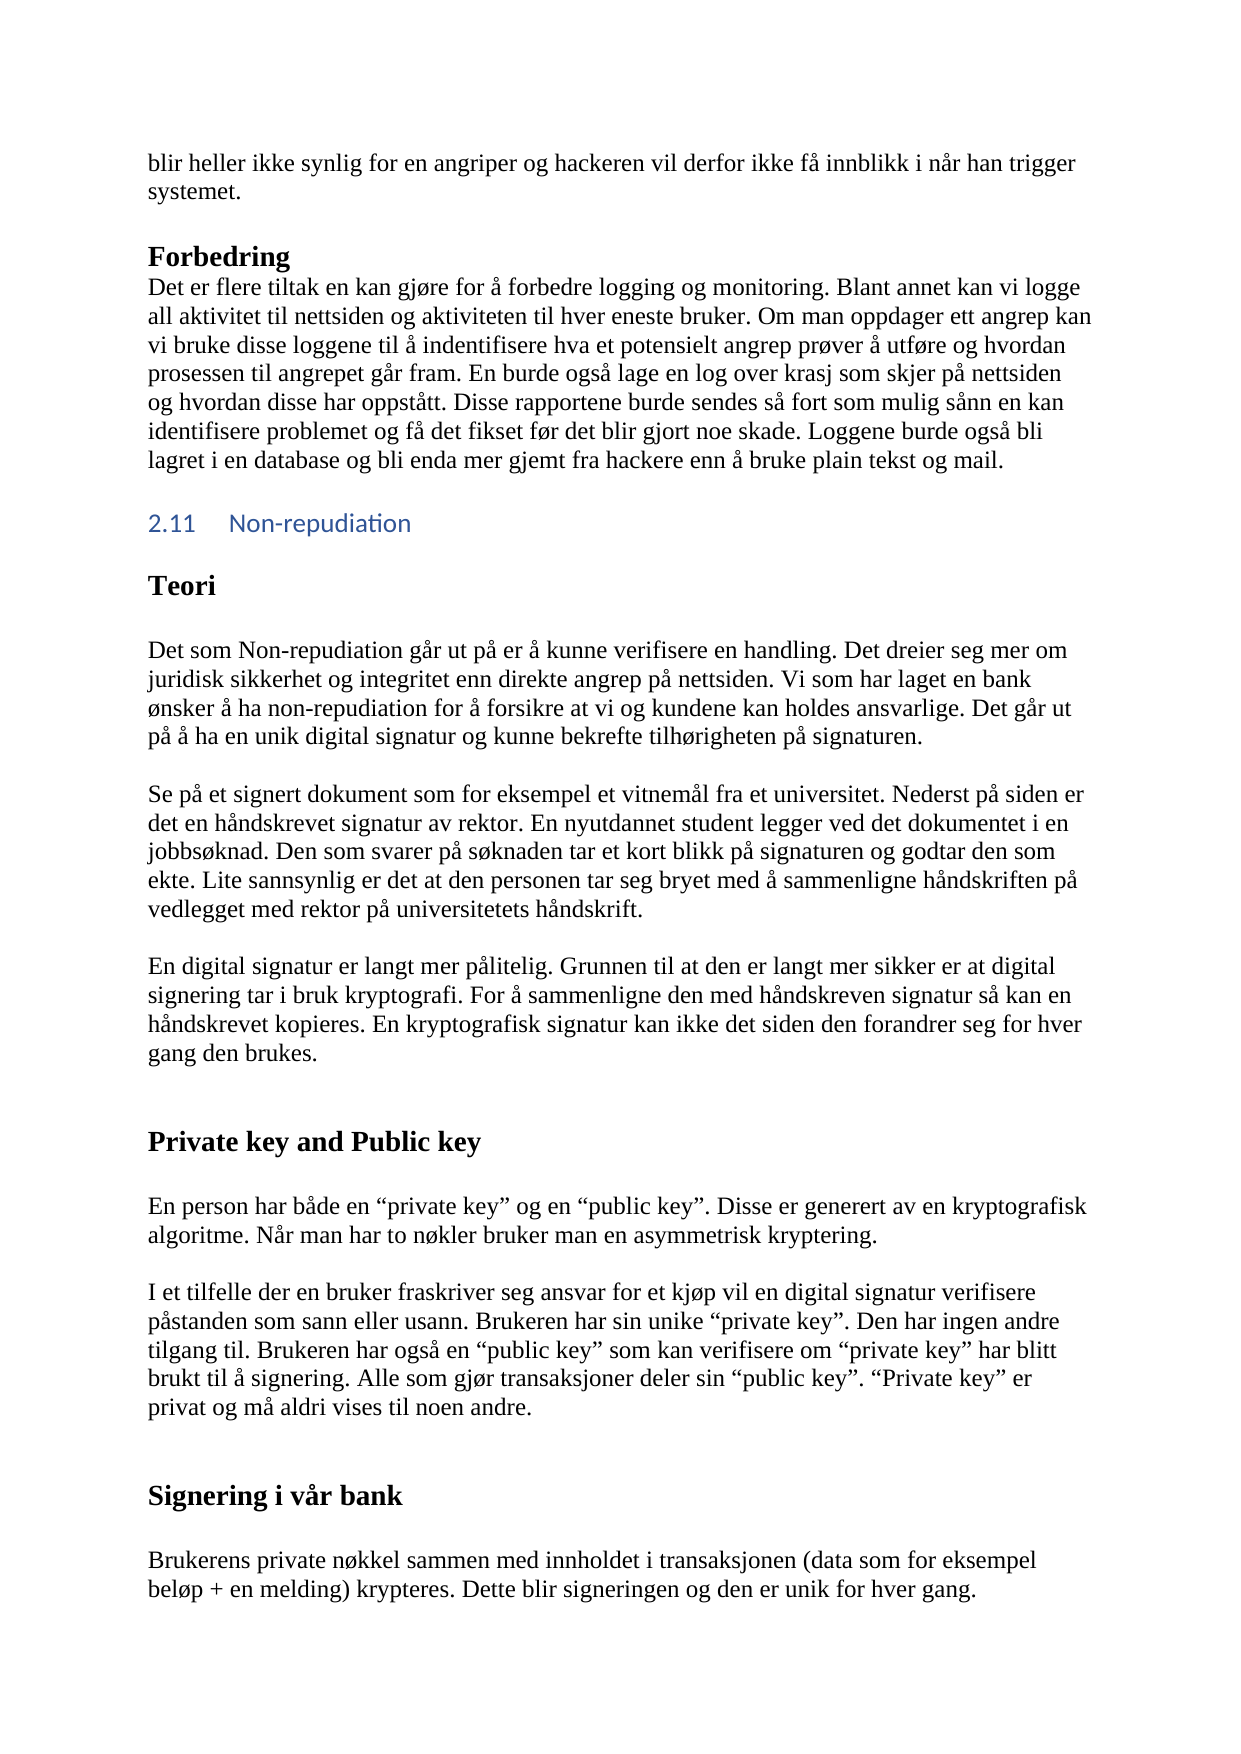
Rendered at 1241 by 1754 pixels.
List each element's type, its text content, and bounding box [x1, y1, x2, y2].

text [148, 148, 1093, 205]
text En digital signatur er langt mer pålitelig. Grunnen til at den er langt mer sikker er at digital signering tar i bruk kryptografi. For å sammenligne den med håndskreven signatur så kan en håndskrevet kopieres. En kryptografisk signatur kan ikke det siden den forandrer seg for hver gang den brukes. [148, 951, 1093, 1066]
text Se på et signert dokument som for eksempel et vitnemål fra et universitet. Nederst på siden er det en håndskrevet signatur av rektor. En nyutdannet student legger ved det dokumentet i en jobbsøknad. Den som svarer på søknaden tar et kort blikk på signaturen og godtar den som ekte. Lite sannsynlig er det at den personen tar seg bryet med å sammenligne håndskriften på vedlegget med rektor på universitetets håndskrift. [148, 779, 1093, 923]
text I et tilfelle der en bruker fraskriver seg ansvar for et kjøp vil en digital signatur verifisere påstanden som sann eller usann. Brukeren har sin unike “private key”. Den har ingen andre tilgang til. Brukeren har også en “public key” som kan verifisere om “private key” har blitt brukt til å signering. Alle som gjør transaksjoner deler sin “public key”. “Private key” er privat og må aldri vises til noen andre. [148, 1277, 1093, 1421]
text Det er flere tiltak en kan gjøre for å forbedre logging og monitoring. Blant annet kan vi logge all aktivitet til nettsiden og aktiviteten til hver eneste bruker. Om man oppdager ett angrep kan vi bruke disse loggene til å indentifisere hva et potensielt angrep prøver å utføre og hvordan prosessen til angrepet går fram. En burde også lage en log over krasj som skjer på nettsiden og hvordan disse har oppstått. Disse rapportene burde sendes så fort som mulig sånn en kan identifisere problemet og få det fikset før det blir gjort noe skade. Loggene burde også bli lagret i en database og bli enda mer gjemt fra hackere enn å bruke plain tekst og mail. [148, 272, 1093, 473]
subtitle 2.11 Non-repudiation [148, 506, 1093, 539]
text En person har både en “private key” og en “public key”. Disse er generert av en kryptografisk algoritme. Når man har to nøkler bruker man en asymmetrisk kryptering. [148, 1191, 1093, 1248]
text Brukerens private nøkkel sammen med innholdet i transaksjonen (data som for eksempel beløp + en melding) krypteres. Dette blir signeringen og den er unik for hver gang. [148, 1546, 1093, 1603]
text Private key and Public key [148, 1124, 1093, 1157]
text Det som Non-repudiation går ut på er å kunne verifisere en handling. Det dreier seg mer om juridisk sikkerhet og integritet enn direkte angrep på nettsiden. Vi som har laget en bank ønsker å ha non-repudiation for å forsikre at vi og kundene kan holdes ansvarlige. Det går ut på å ha en unik digital signatur og kunne bekrefte tilhørigheten på signaturen. [148, 635, 1093, 750]
text Forbedring [148, 239, 1093, 272]
text Signering i vår bank [148, 1478, 1093, 1512]
text Teori [148, 568, 1093, 602]
